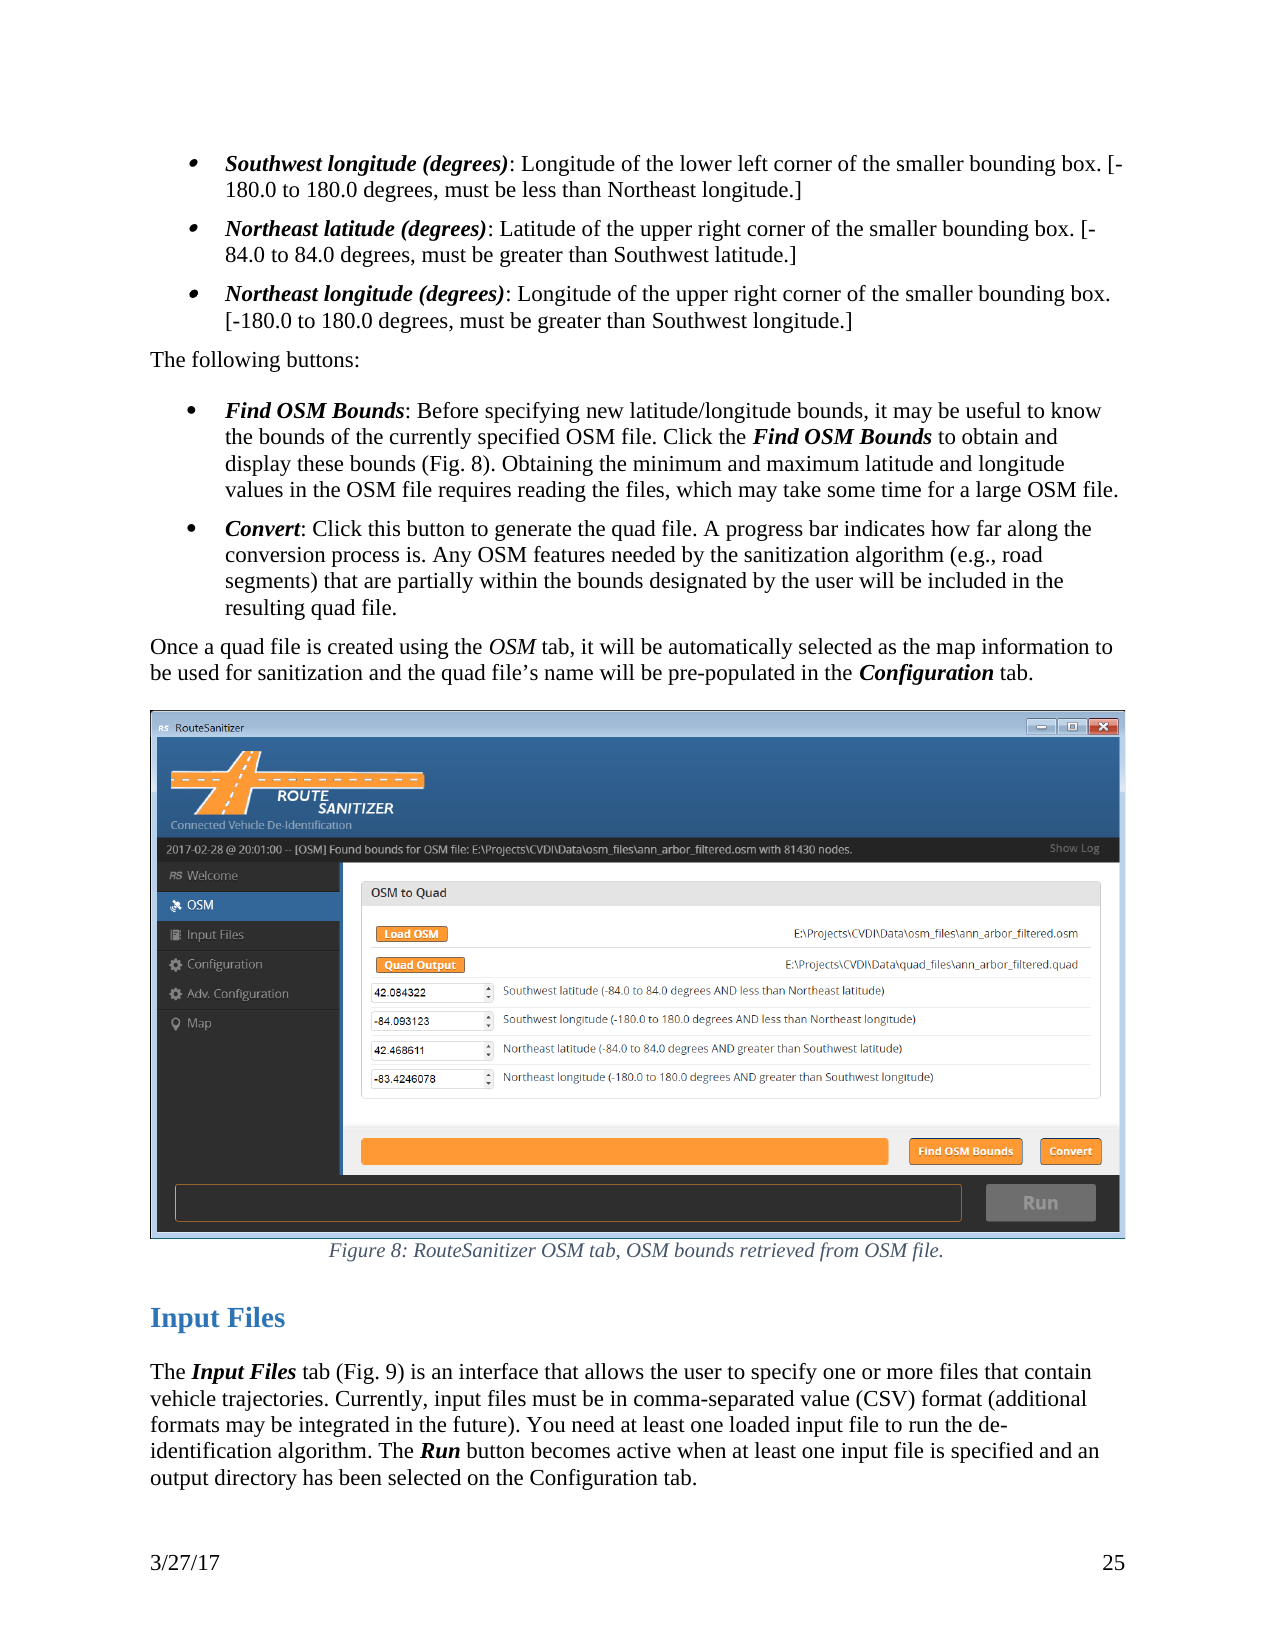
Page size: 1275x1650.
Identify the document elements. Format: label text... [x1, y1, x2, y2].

picture [150, 710, 1125, 1239]
subtitle Input Files [150, 1300, 1125, 1333]
text Figure 8: RouteSanitizer OSM tab, OSM bounds retrieved from OSM file. [150, 1239, 1125, 1262]
text The following buttons: [150, 346, 1125, 372]
list Southwest longitude (degrees): Longitude of the lower left corner of the smaller bounding box. [-180.0 to 180.0 degrees, must be less than Northeast longitude.] [187, 150, 1125, 203]
text Once a quad file is created using the OSM tab, it will be automatically selected as the map information to be used for sanitization and the quad file’s name will be pre-populated in the Configuration tab. [150, 633, 1125, 686]
list Find OSM Bounds: Before specifying new latitude/longitude bounds, it may be useful to know the bounds of the currently specified OSM file. Click the Find OSM Bounds to obtain and display these bounds (Fig. 8). Obtaining the minimum and maximum latitude and longitude values in the OSM file requires reading the files, which may take some time for a large OSM file. [187, 397, 1125, 502]
list Convert: Click this button to generate the quad file. A progress bar indicates how far along the conversion process is. Any OSM features needed by the sanitization algorithm (e.g., road segments) that are partially within the bounds designated by the user will be included in the resulting quad file. [187, 515, 1125, 620]
text The Input Files tab (Fig. 9) is an interface that allows the user to specify one or more files that contain vehicle trajectories. Currently, input files must be in comma-separated value (CSV) format (additional formats may be integrated in the future). You need at least one loaded input file to run the de-identification algorithm. The Run button becomes active when at least one input file is specified and an output directory has been selected on the Configuration tab. [150, 1358, 1125, 1490]
list Northeast longitude (degrees): Longitude of the upper right corner of the smaller bounding box. [-180.0 to 180.0 degrees, must be greater than Southwest longitude.] [187, 280, 1125, 333]
list Northeast latitude (degrees): Latitude of the upper right corner of the smaller bounding box. [-84.0 to 84.0 degrees, must be greater than Southwest latitude.] [187, 215, 1125, 268]
